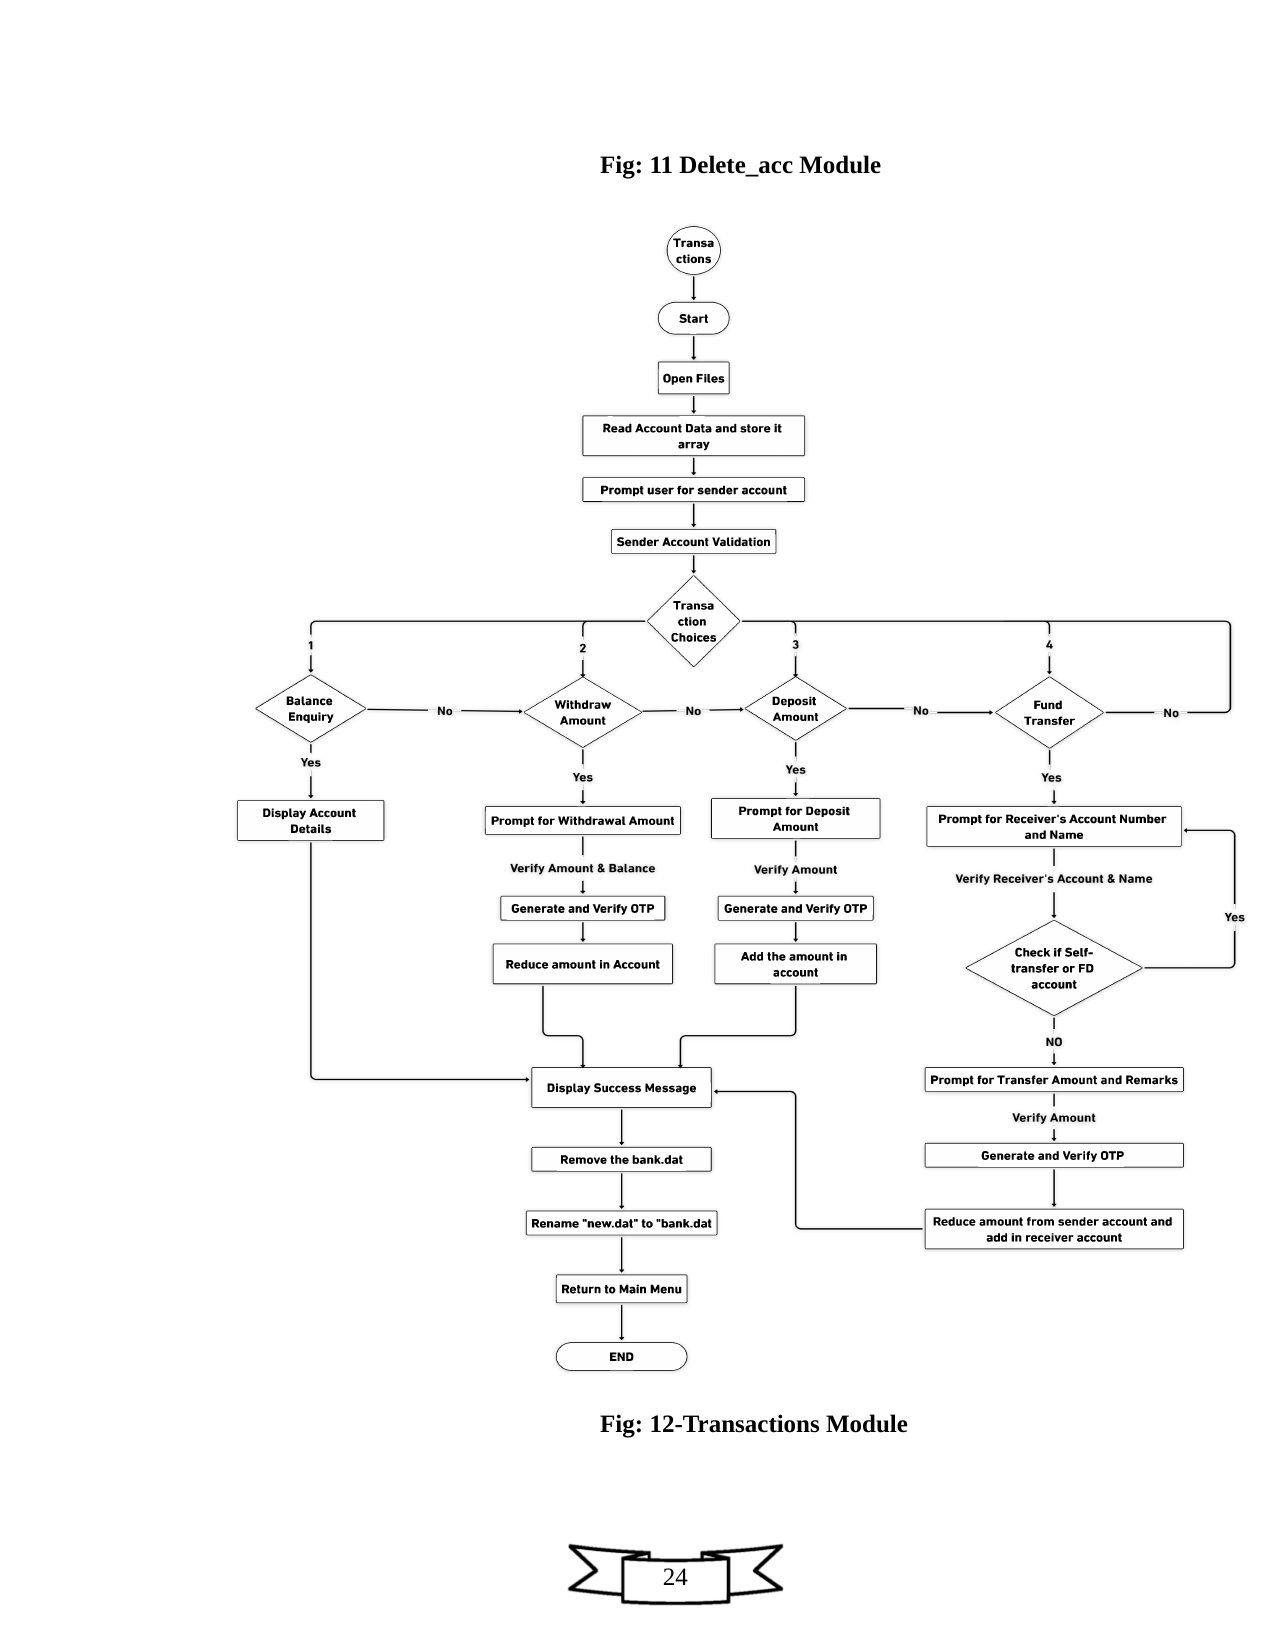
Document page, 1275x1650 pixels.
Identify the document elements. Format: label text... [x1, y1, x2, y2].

text Fig: 11 Delete_acc Module [525, 150, 1125, 179]
text Fig: 12-Transactions Module [525, 1409, 1125, 1438]
